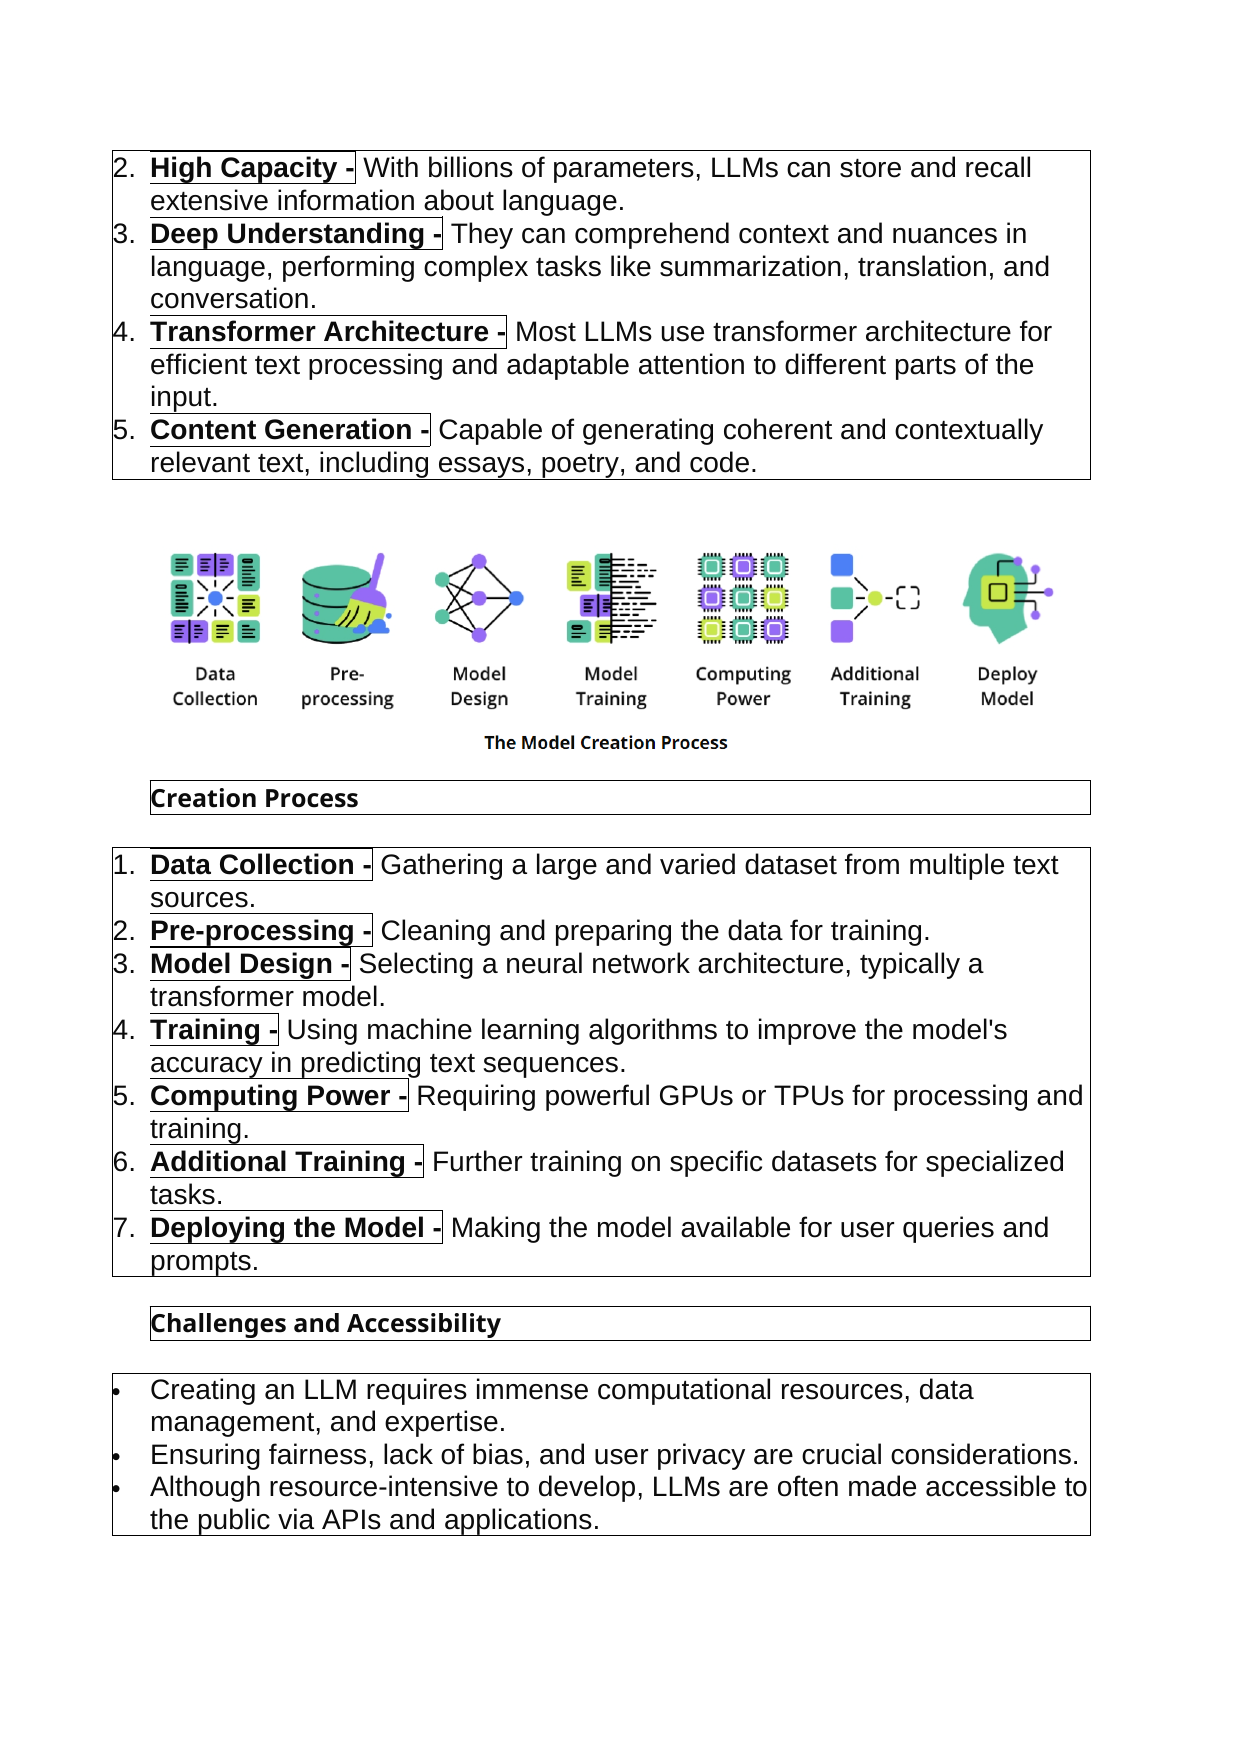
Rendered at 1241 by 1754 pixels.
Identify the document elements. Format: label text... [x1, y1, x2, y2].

list Data Collection - Gathering a large and varied dataset from multiple text sources. [113, 848, 1090, 913]
list Content Generation - Capable of generating coherent and contextually relevant text, including essays, poetry, and code. [113, 412, 1090, 479]
subtitle Challenges and Accessibility [151, 1307, 1090, 1340]
subtitle Creation Process [151, 781, 1090, 814]
list Model Design - Selecting a neural network architecture, typically a transformer model. [113, 946, 1090, 1012]
picture [150, 508, 1091, 761]
list Additional Training - Further training on specific datasets for specialized tasks. [113, 1144, 1090, 1209]
list Deep Understanding - They can comprehend context and nuances in language, performing complex tasks like summarization, translation, and conversation. [113, 216, 1090, 314]
list Transformer Architecture - Most LLMs use transformer architecture for efficient text processing and adaptable attention to different parts of the input. [113, 314, 1090, 412]
list Creating an LLM requires immense computational resources, data management, and expertise. [113, 1374, 1090, 1437]
list Deploying the Model - Making the model available for user queries and prompts. [113, 1209, 1090, 1276]
list Computing Power - Requiring powerful GPUs or TPUs for processing and training. [113, 1078, 1090, 1144]
list Pre-processing - Cleaning and preparing the data for training. [373, 913, 1090, 946]
list Ensuring fairness, lack of bias, and user privacy are crucial considerations. [113, 1437, 1090, 1470]
list Pre-processing - Cleaning and preparing the data for training. [113, 913, 372, 946]
list High Capacity - With billions of parameters, LLMs can store and recall extensive information about language. [113, 151, 1090, 216]
list Although resource-intensive to develop, LLMs are often made accessible to the public via APIs and applications. [113, 1470, 1090, 1535]
list Training - Using machine learning algorithms to improve the model's accuracy in predicting text sequences. [113, 1012, 1090, 1078]
